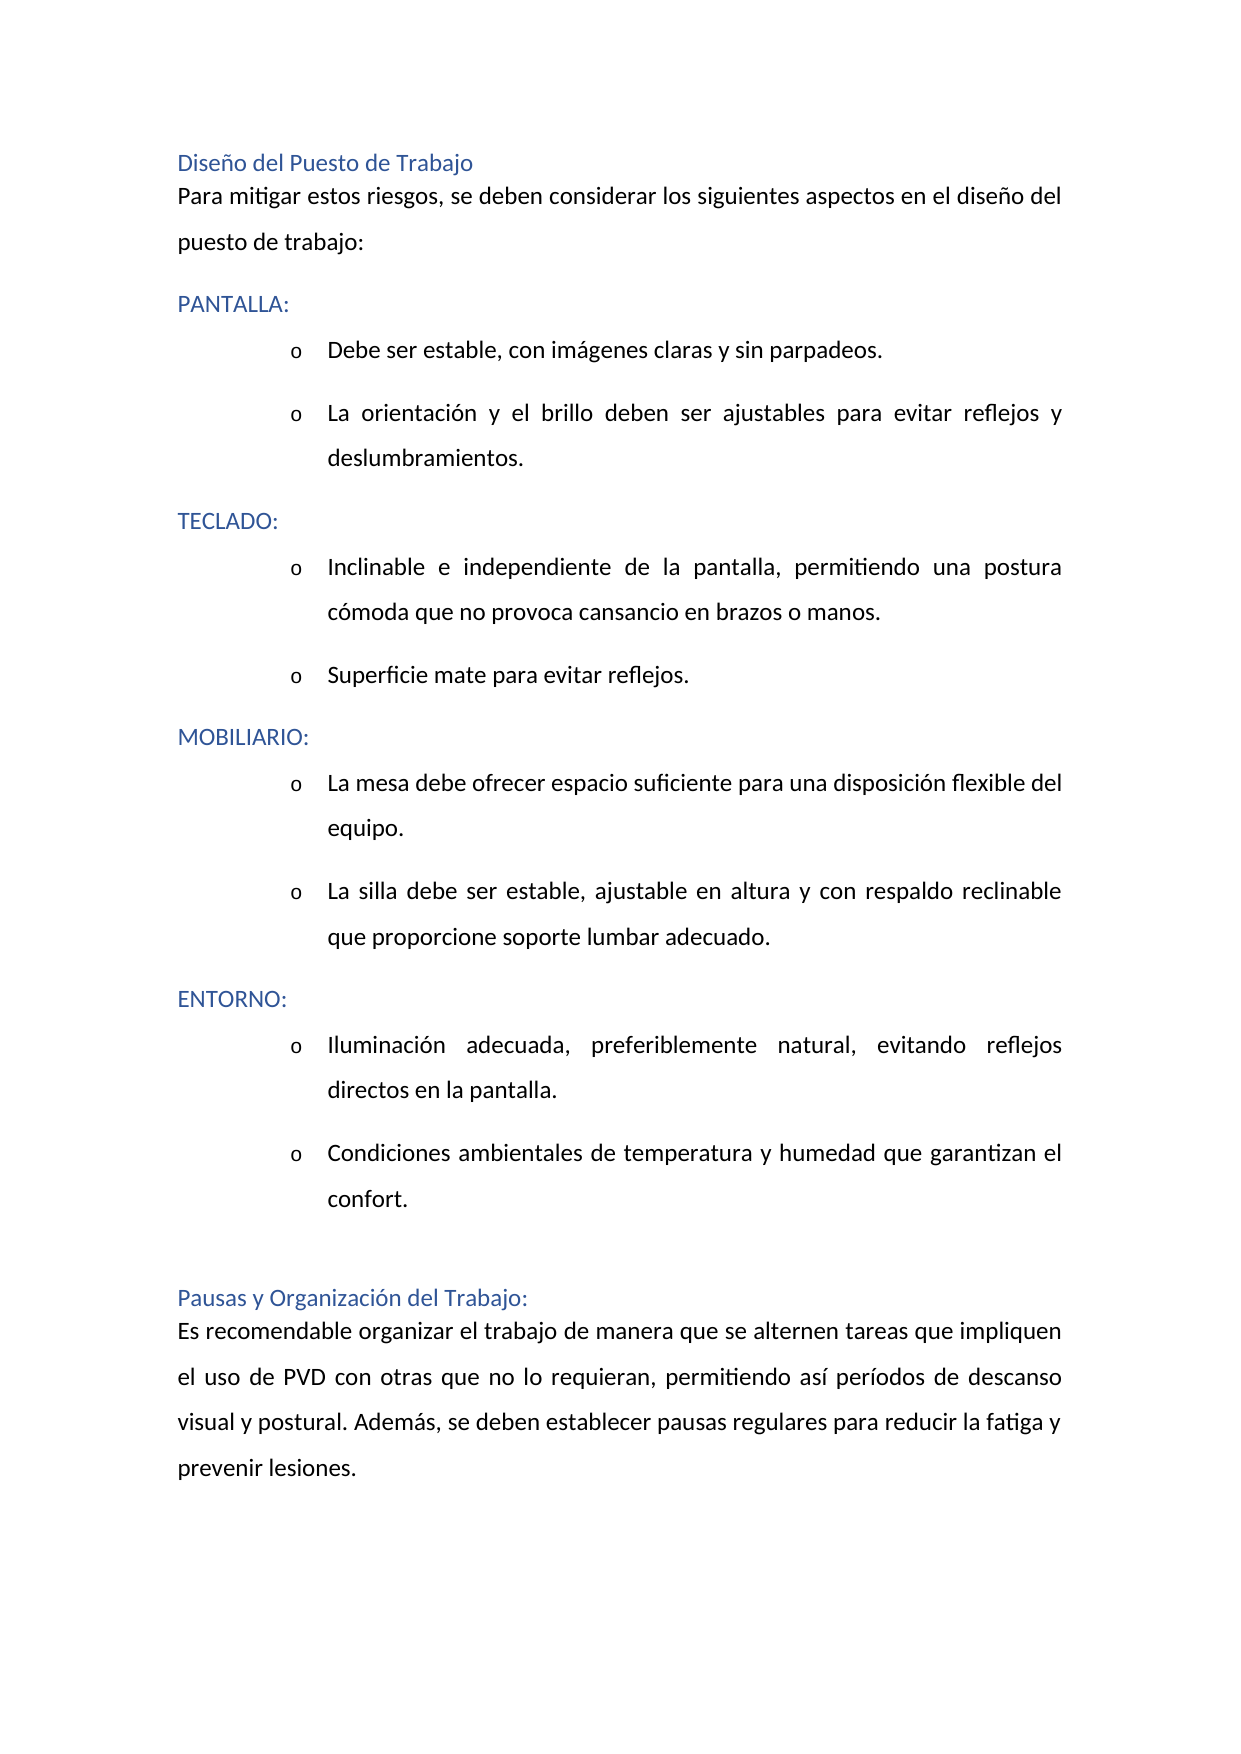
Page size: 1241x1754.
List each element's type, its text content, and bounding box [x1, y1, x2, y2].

subtitle Mobiliario: [177, 721, 1063, 752]
subtitle Pantalla: [177, 289, 1063, 319]
subtitle Diseño del Puesto de Trabajo [177, 148, 1063, 178]
subtitle Entorno: [177, 983, 1063, 1014]
text Para mitigar estos riesgos, se deben considerar los siguientes aspectos en el diseño del puesto de trabajo: [177, 181, 1063, 257]
list La orientación y el brillo deben ser ajustables para evitar reflejos y deslumbramientos. [290, 397, 1063, 473]
list Iluminación adecuada, preferiblemente natural, evitando reflejos directos en la pantalla. [290, 1029, 1063, 1105]
text Es recomendable organizar el trabajo de manera que se alternen tareas que impliquen el uso de PVD con otras que no lo requieran, permitiendo así períodos de descanso visual y postural. Además, se deben establecer pausas regulares para reducir la fatiga y prevenir lesiones. [177, 1315, 1063, 1483]
list Superficie mate para evitar reflejos. [290, 659, 1063, 689]
list Inclinable e independiente de la pantalla, permitiendo una postura cómoda que no provoca cansancio en brazos o manos. [290, 551, 1063, 627]
subtitle Pausas y Organización del Trabajo: [177, 1282, 1063, 1313]
list La silla debe ser estable, ajustable en altura y con respaldo reclinable que proporcione soporte lumbar adecuado. [290, 875, 1063, 951]
list La mesa debe ofrecer espacio suficiente para una disposición flexible del equipo. [290, 767, 1063, 843]
subtitle Teclado: [177, 505, 1063, 535]
list Condiciones ambientales de temperatura y humedad que garantizan el confort. [290, 1137, 1063, 1213]
list Debe ser estable, con imágenes claras y sin parpadeos. [290, 334, 1063, 365]
